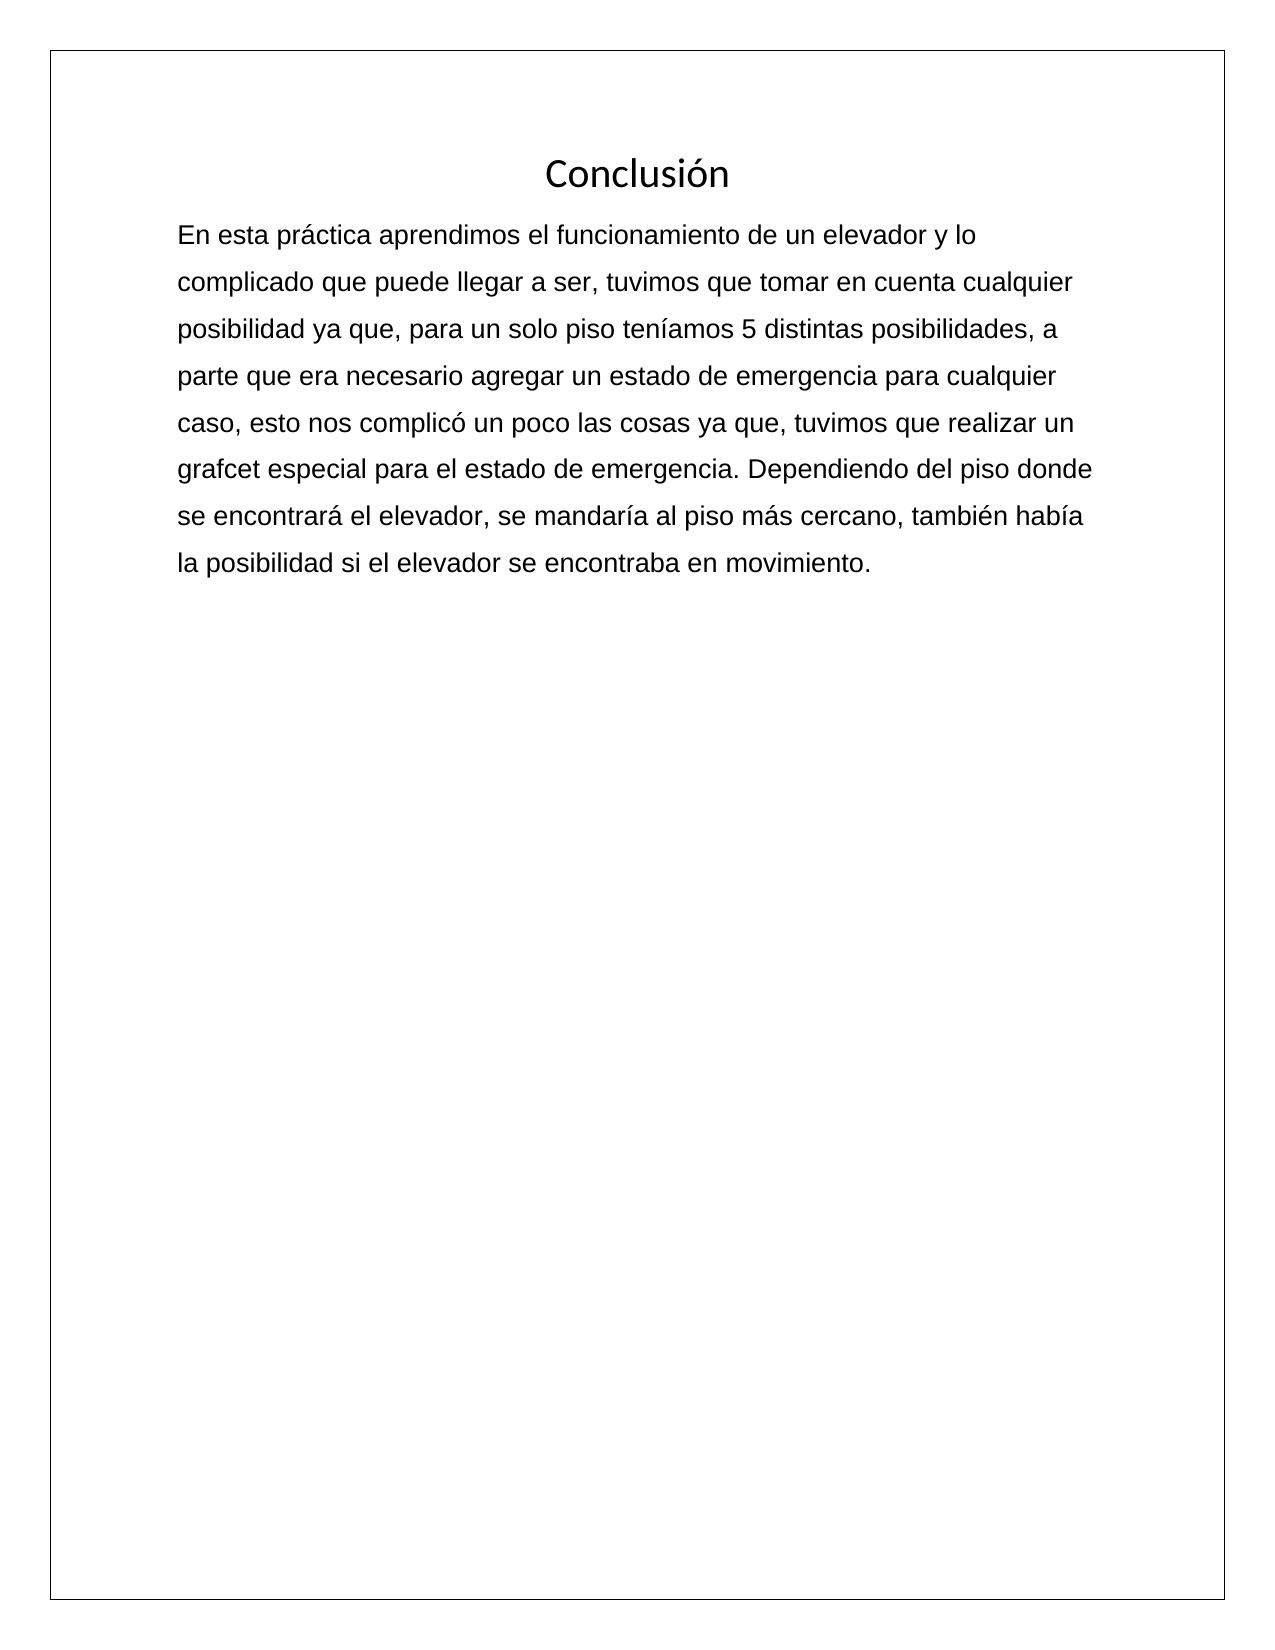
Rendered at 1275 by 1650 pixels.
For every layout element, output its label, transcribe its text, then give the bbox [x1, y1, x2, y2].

text Conclusión [177, 147, 1098, 198]
text En esta práctica aprendimos el funcionamiento de un elevador y lo complicado que puede llegar a ser, tuvimos que tomar en cuenta cualquier posibilidad ya que, para un solo piso teníamos 5 distintas posibilidades, a parte que era necesario agregar un estado de emergencia para cualquier caso, esto nos complicó un poco las cosas ya que, tuvimos que realizar un grafcet especial para el estado de emergencia. Dependiendo del piso donde se encontrará el elevador, se mandaría al piso más cercano, también había la posibilidad si el elevador se encontraba en movimiento. [177, 219, 1098, 578]
